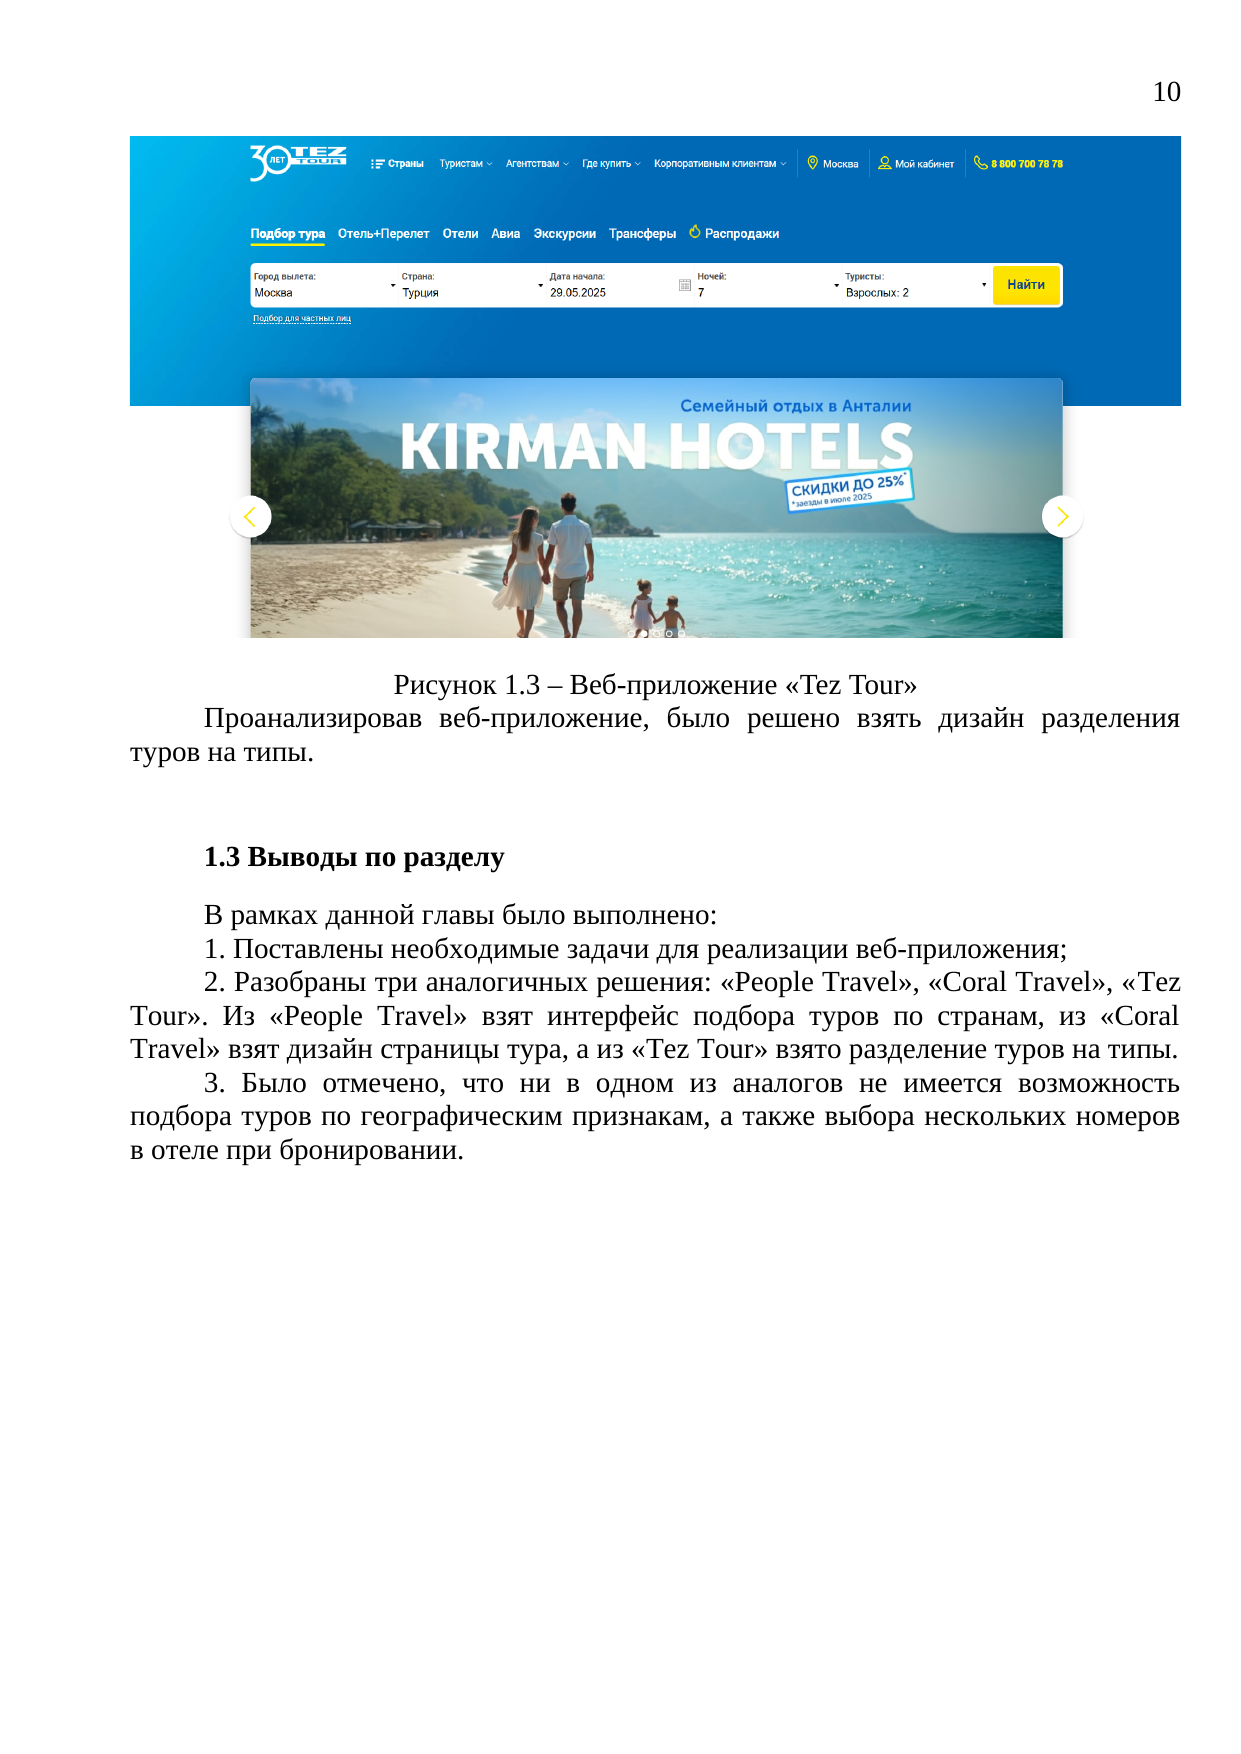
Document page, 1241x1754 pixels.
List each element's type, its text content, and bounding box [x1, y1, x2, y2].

picture [129, 136, 1182, 638]
picture [404, 162, 423, 166]
text Рисунок 1.3 – Веб-приложение «Tez Tour» [130, 667, 1181, 701]
text Выводы по разделу [204, 839, 1181, 872]
picture [283, 232, 295, 240]
picture [261, 230, 283, 239]
text Проанализировав веб-приложение, было решено взять дизайн разделения туров на типы. [130, 701, 1181, 768]
text 2. Разобраны три аналогичных решения: «People Travel», «Coral Travel», «Tez Tour». Из «People Travel» взят интерфейс подбора туров по странам, из «Coral Travel» взят дизайн страницы тура, а из «Tez Tour» взято разделение туров на типы. [130, 964, 1181, 1065]
text 1. Поставлены необходимые задачи для реализации веб-приложения; [130, 931, 1181, 964]
text 3. Было отмечено, что ни в одном из аналогов не имеется возможность подбора туров по географическим признакам, а также выбора нескольких номеров в отеле при бронировании. [130, 1065, 1181, 1166]
picture [251, 146, 346, 181]
text В рамках данной главы было выполнено: [130, 897, 1181, 931]
picture [306, 232, 324, 238]
